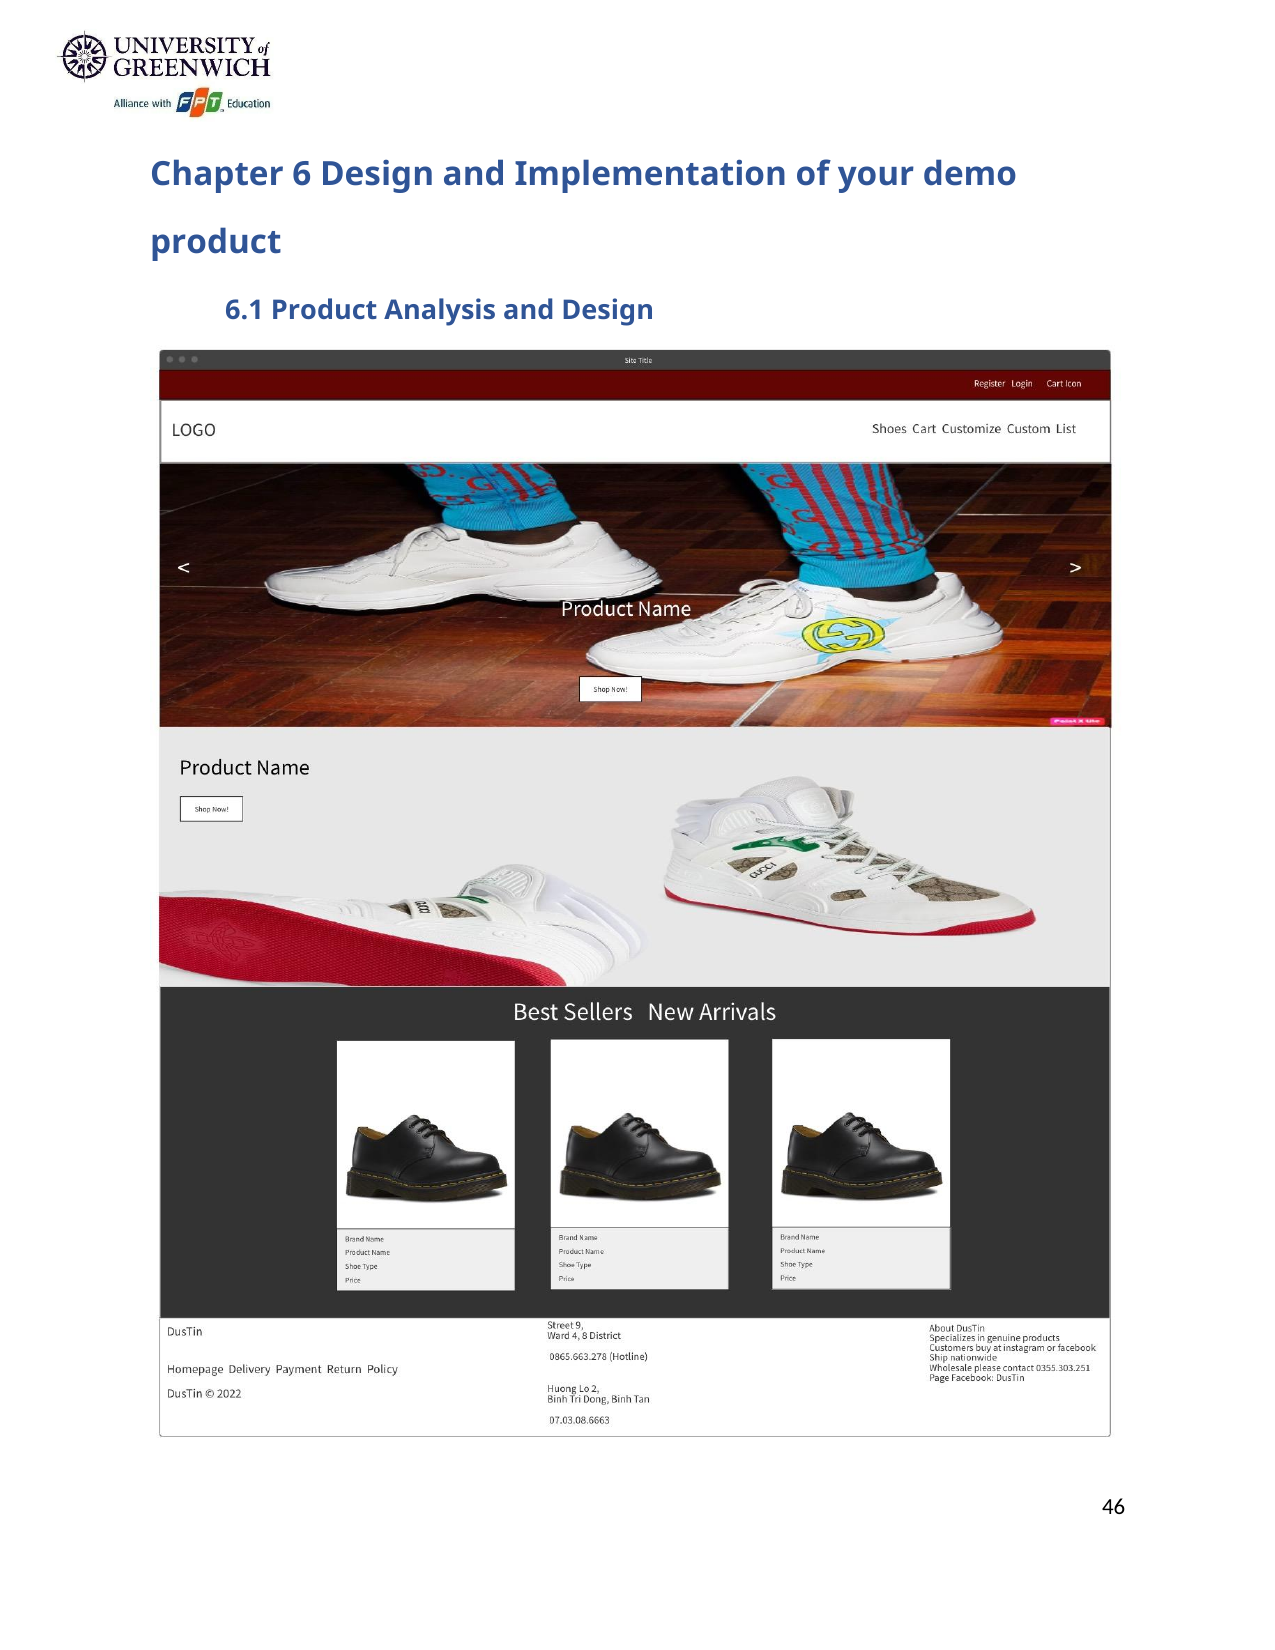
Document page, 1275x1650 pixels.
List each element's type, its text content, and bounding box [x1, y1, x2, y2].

subtitle 6.1 Product Analysis and Design [150, 290, 1125, 327]
picture [38, 12, 296, 142]
subtitle Chapter 6 Design and Implementation of your demo product [150, 150, 1125, 263]
picture [150, 345, 1125, 1446]
